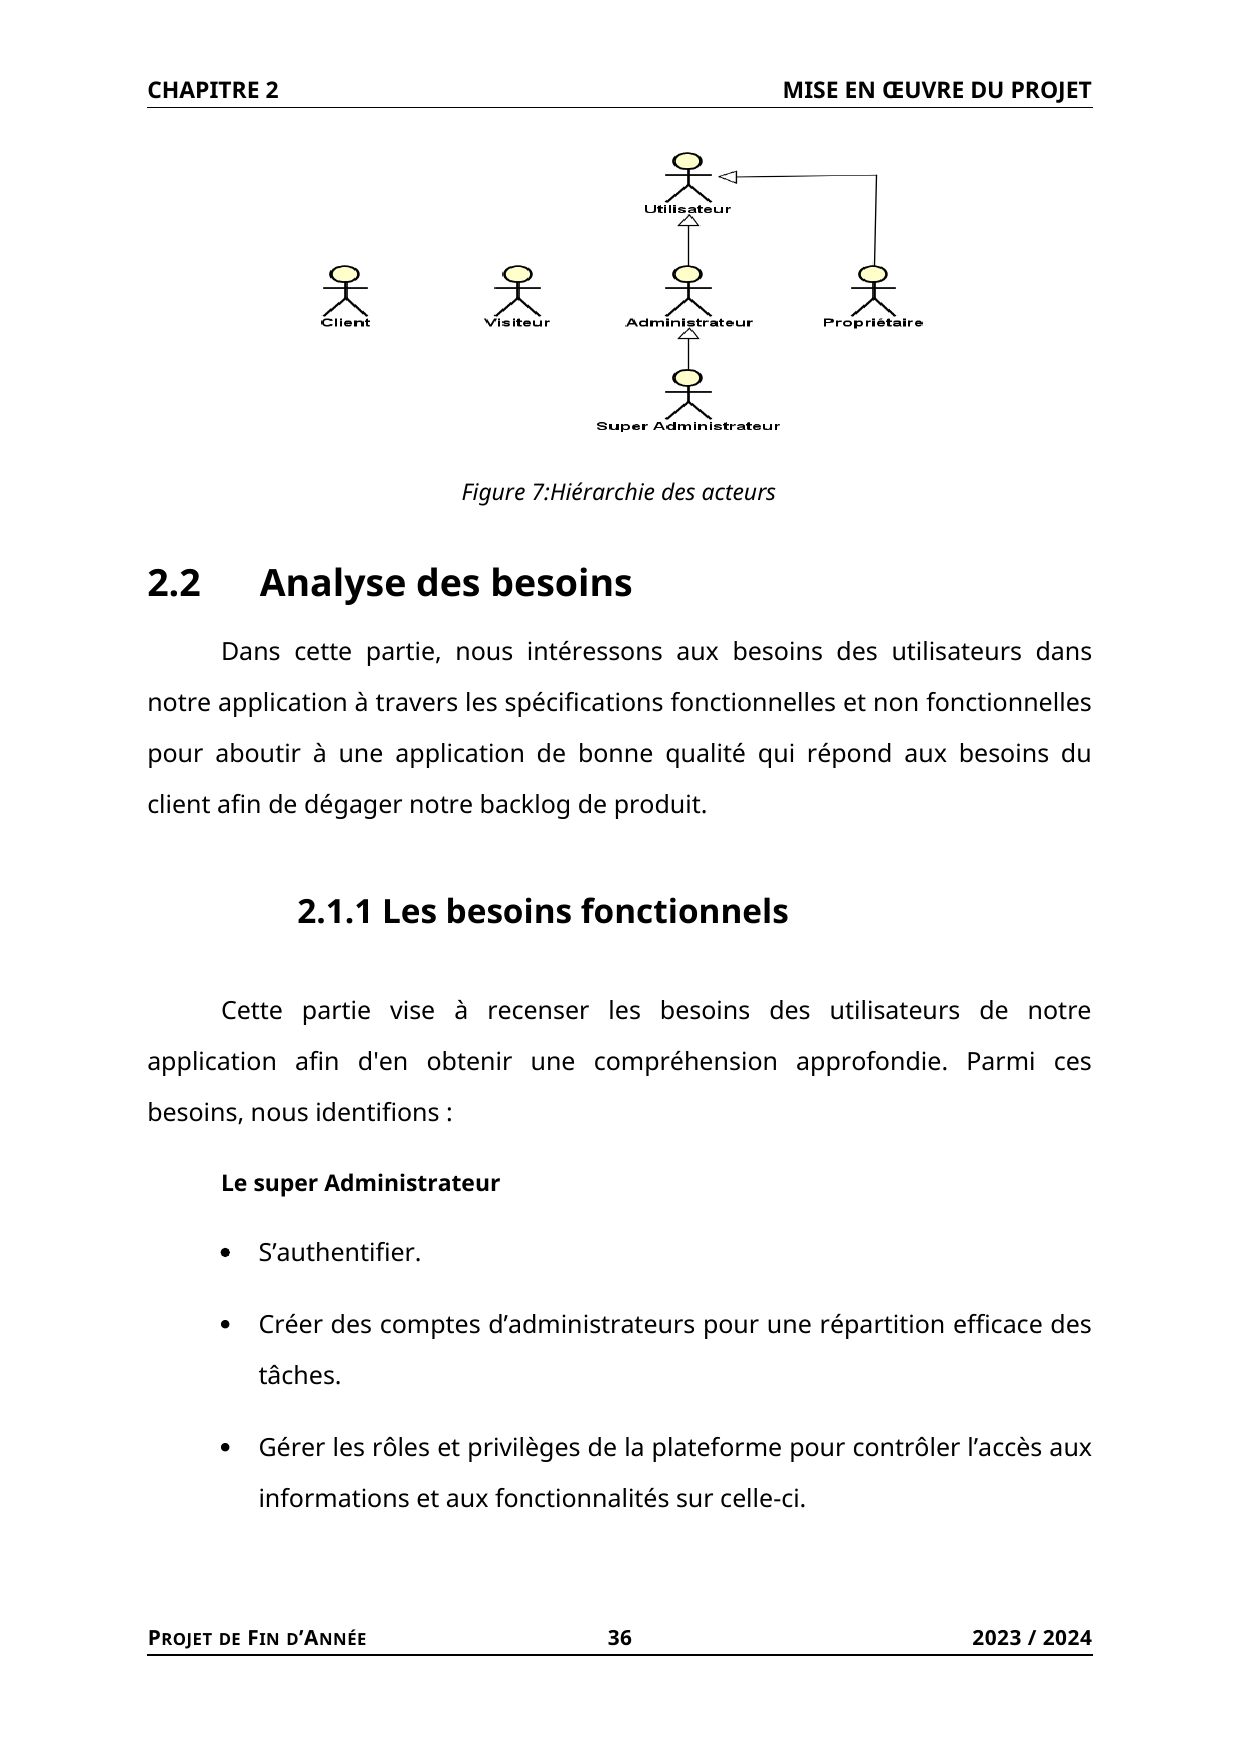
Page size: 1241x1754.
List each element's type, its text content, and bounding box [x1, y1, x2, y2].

text Cette partie vise à recenser les besoins des utilisateurs de notre application afin d'en obtenir une compréhension approfondie. Parmi ces besoins, nous identifions : [147, 993, 1093, 1129]
picture [311, 147, 929, 443]
text Le super Administrateur [147, 1167, 1093, 1198]
subtitle Analyse des besoins [147, 557, 1093, 608]
subtitle 2.1.1 Les besoins fonctionnels [297, 887, 1093, 933]
list Gérer les rôles et privilèges de la plateforme pour contrôler l’accès aux informations et aux fonctionnalités sur celle-ci. [221, 1429, 1093, 1514]
text Dans cette partie, nous intéressons aux besoins des utilisateurs dans notre application à travers les spécifications fonctionnelles et non fonctionnelles pour aboutir à une application de bonne qualité qui répond aux besoins du client afin de dégager notre backlog de produit. [147, 633, 1093, 821]
list Créer des comptes d’administrateurs pour une répartition efficace des tâches. [221, 1306, 1093, 1391]
list S’authentifier. [221, 1234, 1093, 1268]
text Figure 7:Hiérarchie des acteurs [147, 476, 1093, 507]
